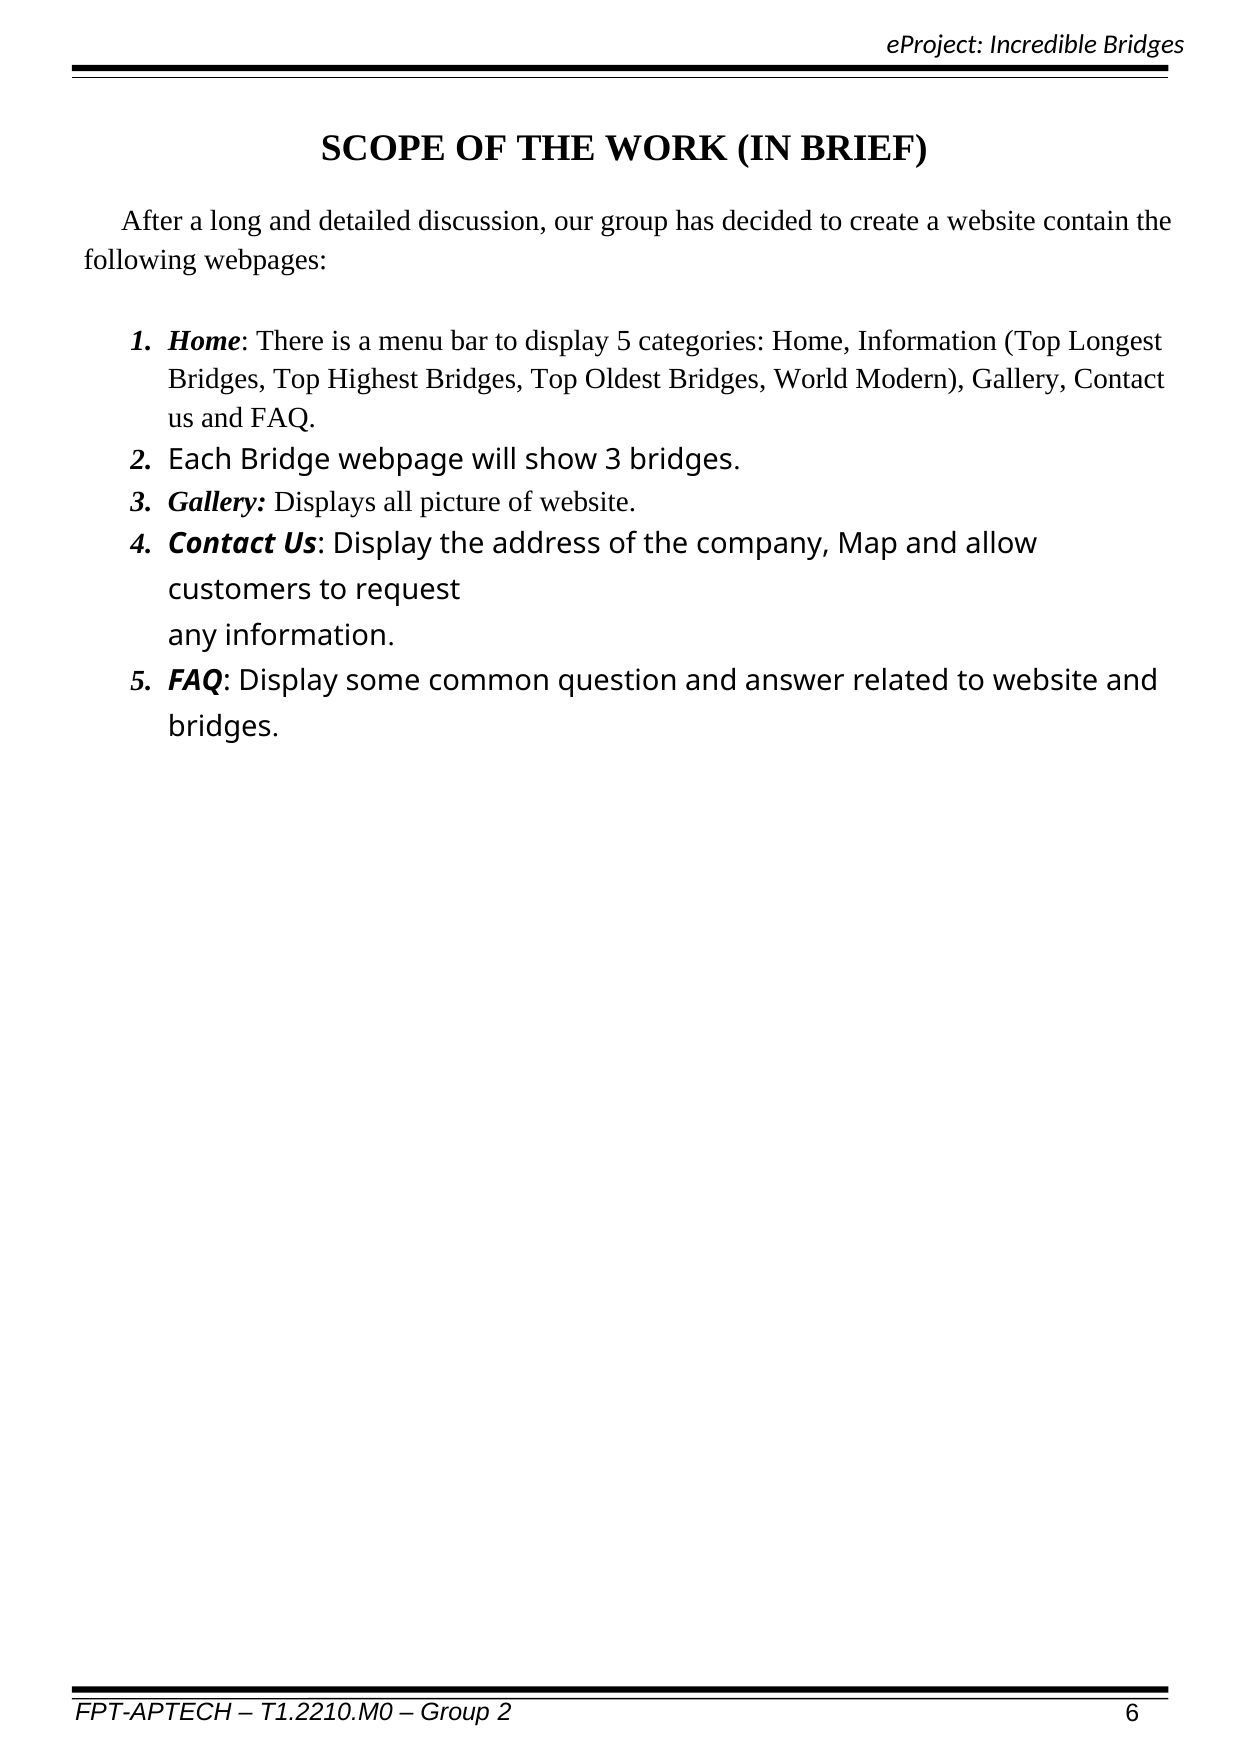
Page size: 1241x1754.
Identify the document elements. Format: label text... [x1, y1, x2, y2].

list Contact Us: Display the address of the company, Map and allow customers to request any information. [130, 523, 1170, 653]
text After a long and detailed discussion, our group has decided to create a website contain the following webpages: [83, 203, 1203, 276]
subtitle SCOPE OF THE WORK (IN BRIEF) [46, 125, 1203, 168]
list Home: There is a menu bar to display 5 categories: Home, Information (Top Longest Bridges, Top Highest Bridges, Top Oldest Bridges, World Modern), Gallery, Contact us and FAQ. [130, 323, 1170, 433]
list Gallery: Displays all picture of website. [130, 484, 1170, 518]
list Each Bridge webpage will show 3 bridges. [130, 438, 1170, 478]
list FAQ: Display some common question and answer related to website and bridges. [130, 659, 1170, 745]
